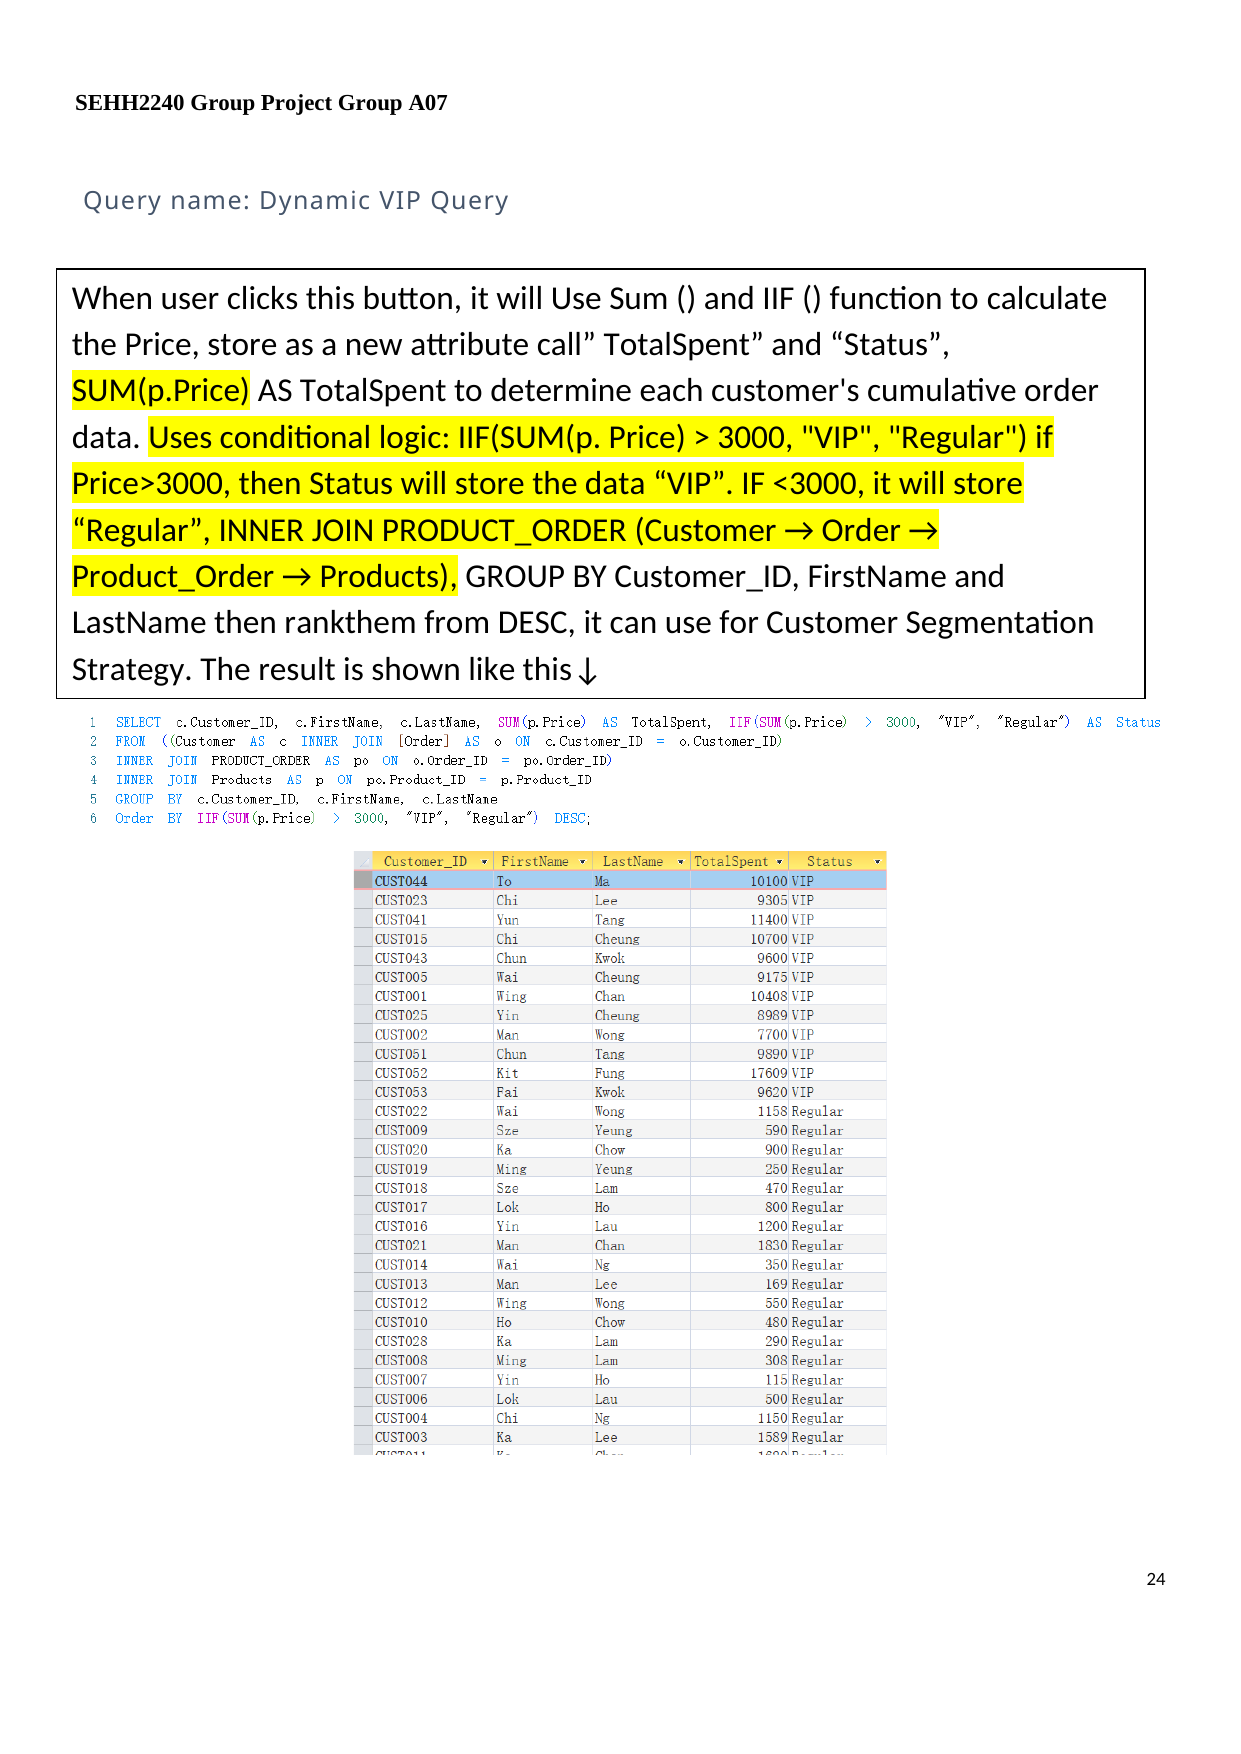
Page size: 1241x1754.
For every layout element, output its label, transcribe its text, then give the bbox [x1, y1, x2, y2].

picture [75, 712, 1166, 827]
picture [353, 851, 887, 1455]
subtitle Query name: Dynamic VIP Query [75, 183, 1165, 217]
